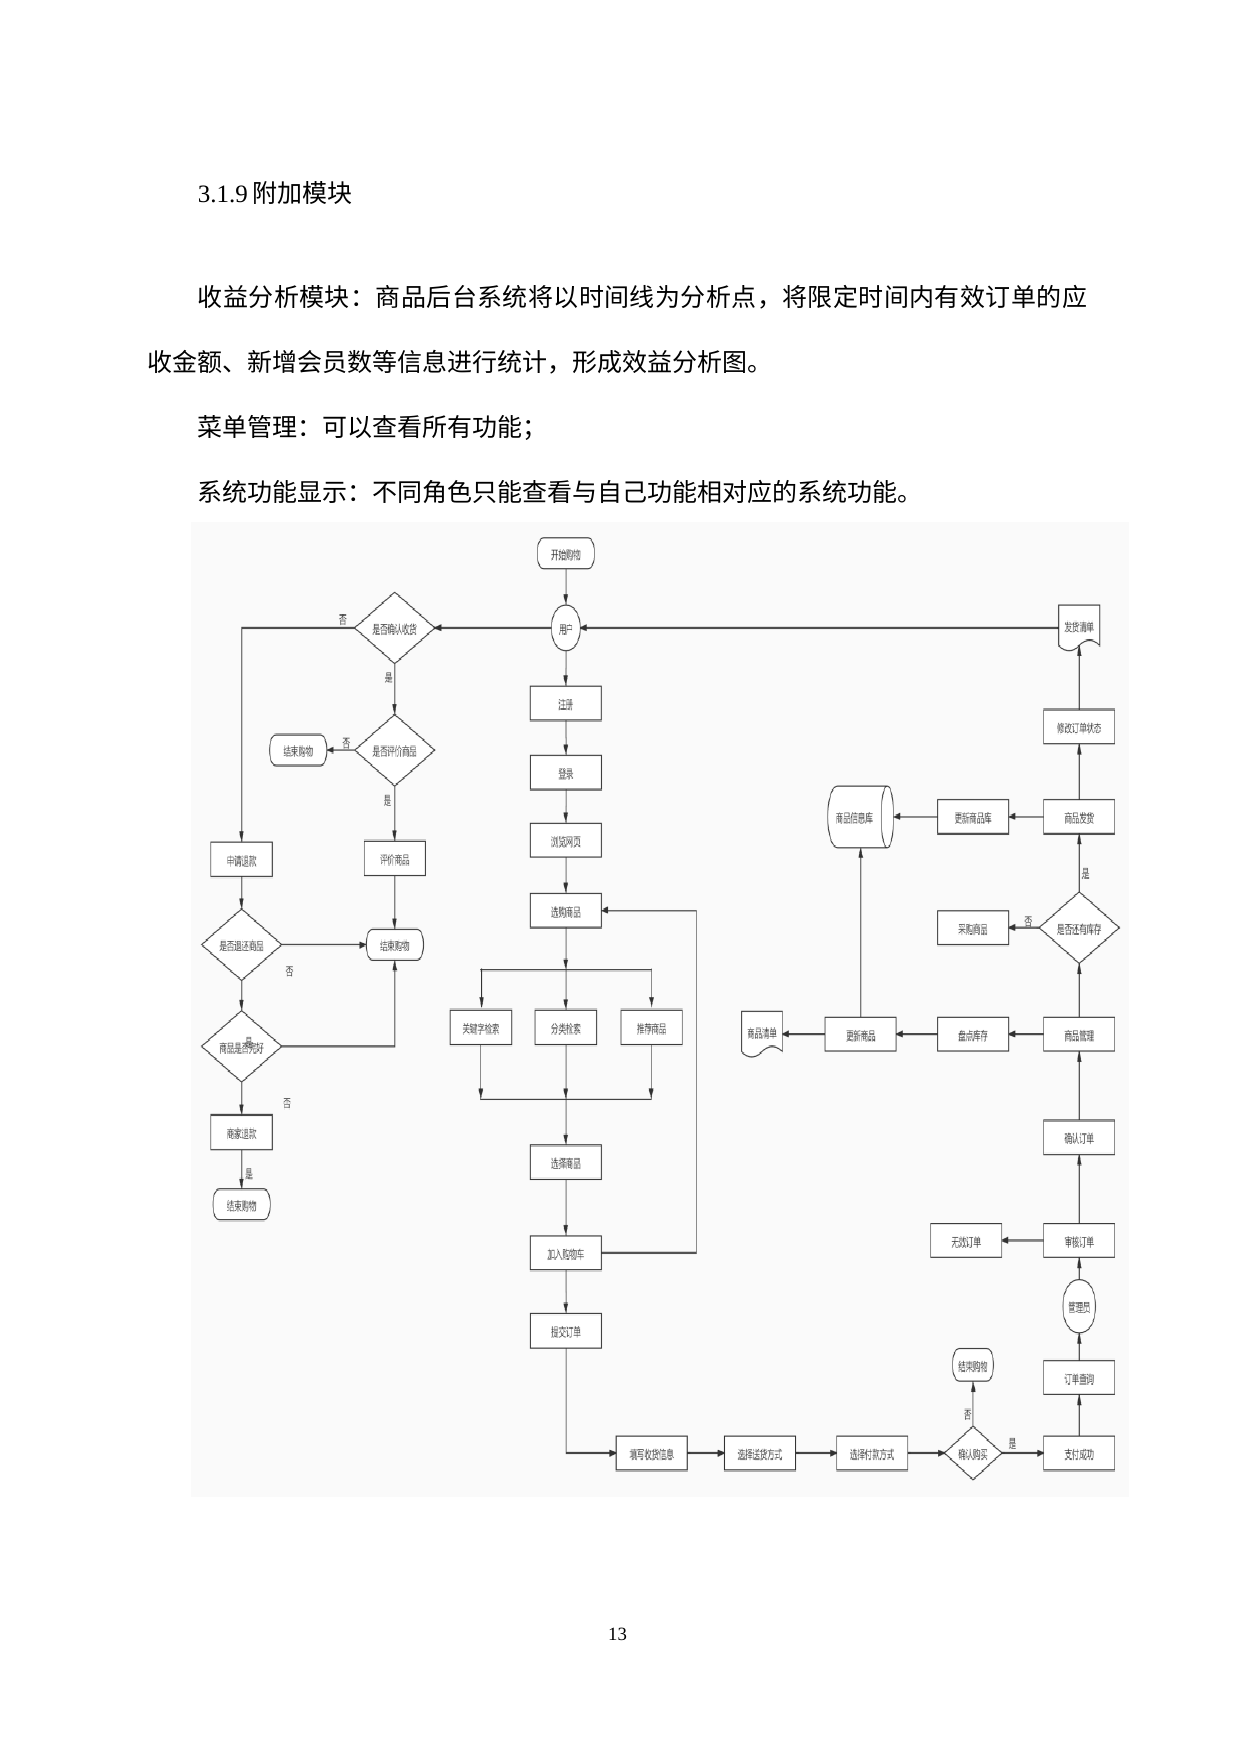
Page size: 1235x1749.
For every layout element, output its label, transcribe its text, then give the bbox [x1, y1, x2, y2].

picture [191, 522, 1129, 1497]
subtitle 3.1.9附加模块 [148, 159, 1087, 224]
text 收益分析模块：商品后台系统将以时间线为分析点，将限定时间内有效订单的应收金额、新增会员数等信息进行统计，形成效益分析图。 [148, 263, 1087, 393]
text 系统功能显示：不同角色只能查看与自己功能相对应的系统功能。 [148, 458, 1087, 523]
text 菜单管理：可以查看所有功能； [148, 393, 1087, 458]
